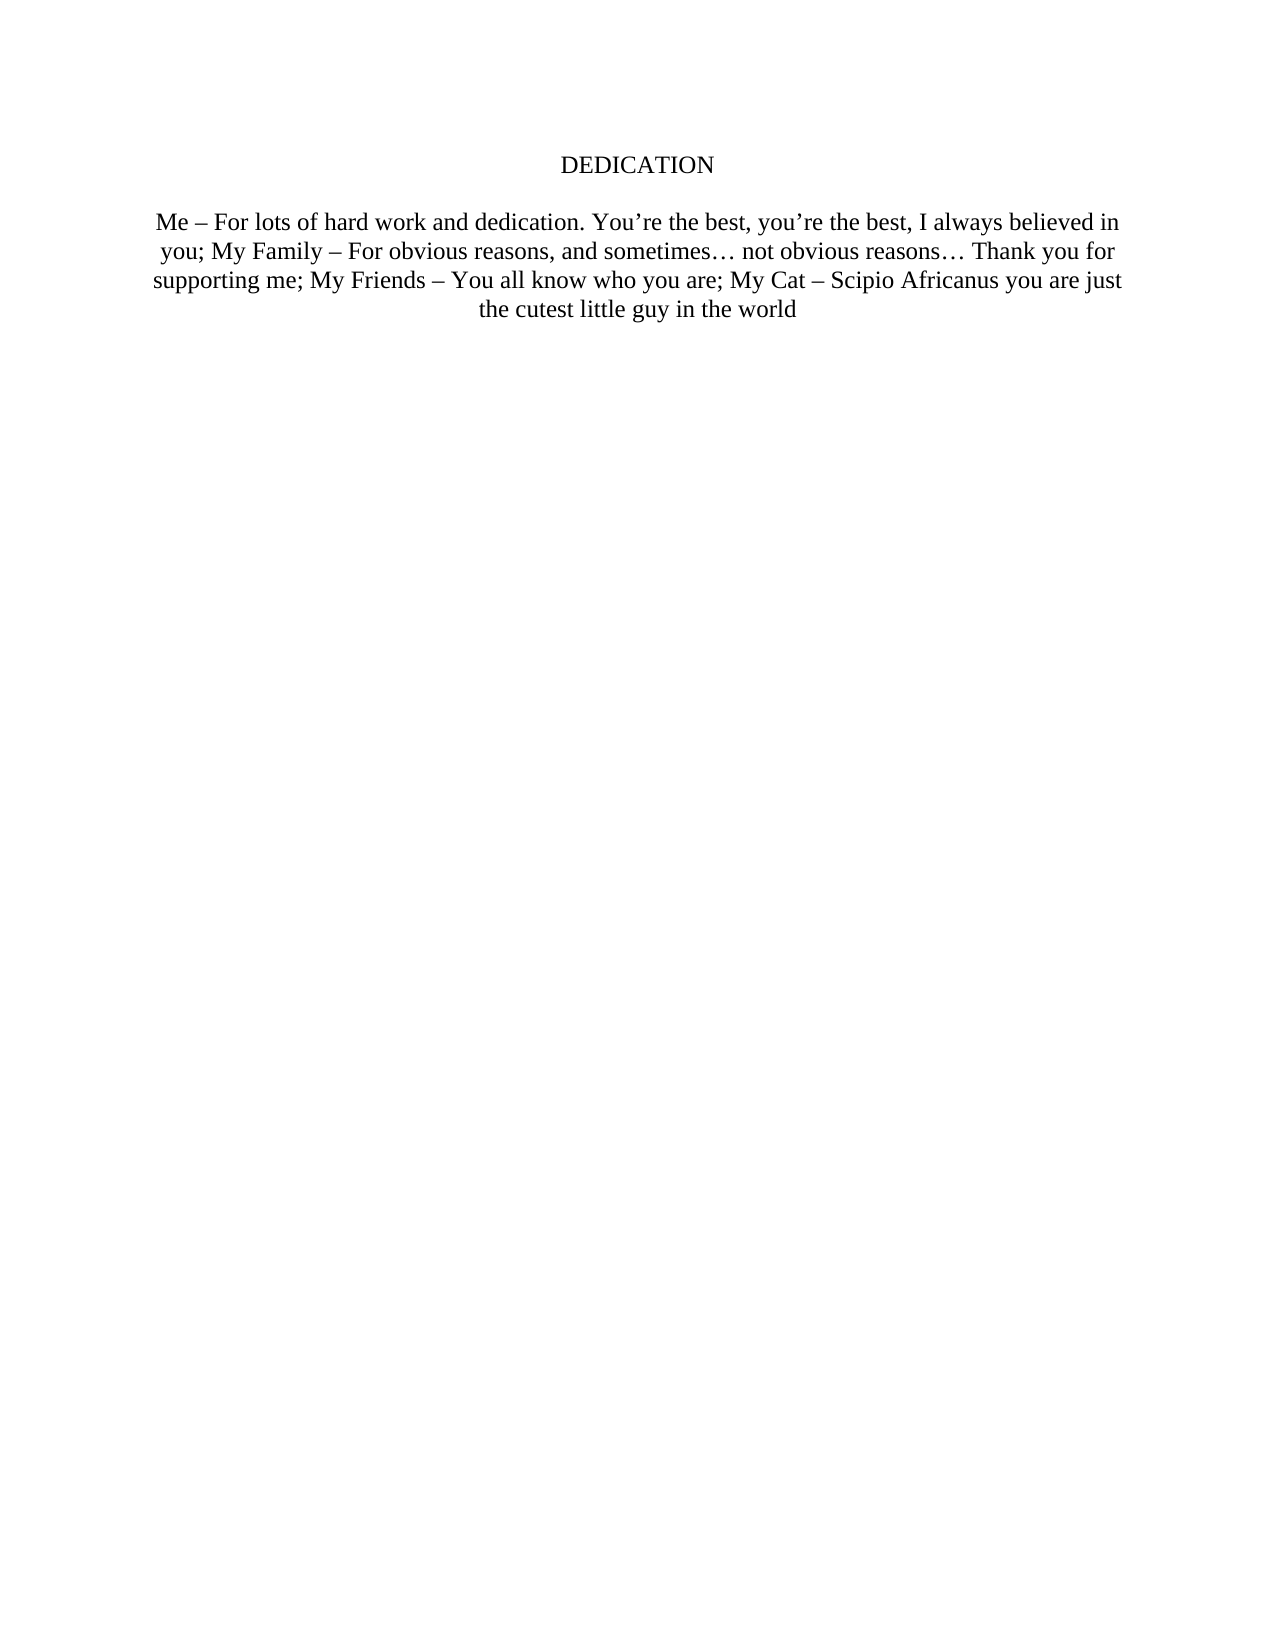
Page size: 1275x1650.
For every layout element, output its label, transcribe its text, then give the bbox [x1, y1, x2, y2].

text Me – For lots of hard work and dedication. You’re the best, you’re the best, I always believed in you; My Family – For obvious reasons, and sometimes… not obvious reasons… Thank you for supporting me; My Friends – You all know who you are; My Cat – Scipio Africanus you are just the cutest little guy in the world [150, 207, 1125, 322]
text DEDICATION [150, 150, 1125, 179]
